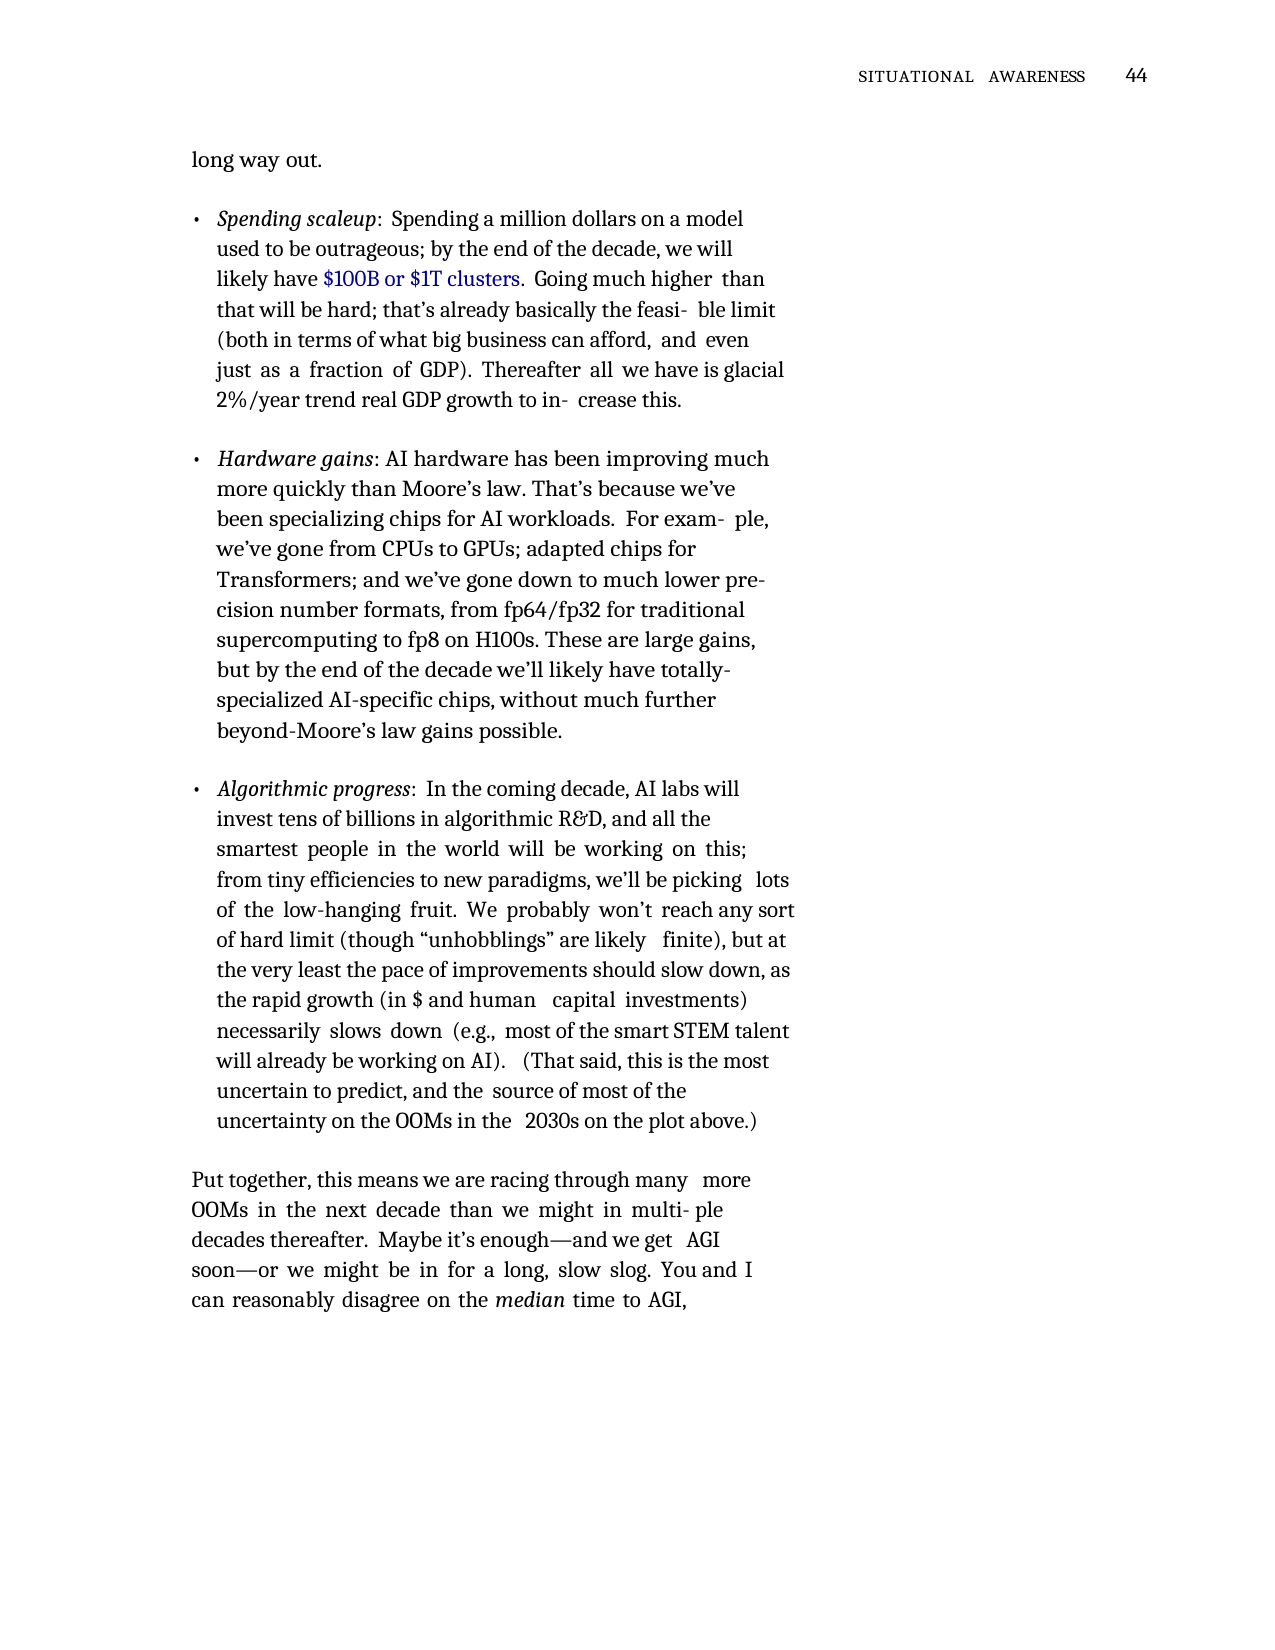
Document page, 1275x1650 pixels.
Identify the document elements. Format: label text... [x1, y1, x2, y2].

text long way out. [191, 147, 1158, 173]
list Algorithmic progress: In the coming decade, AI labs will invest tens of billions in algorithmic R&D, and all the smartest people in the world will be working on this; from tiny efficiencies to new paradigms, we’ll be picking lots of the low-hanging fruit. We probably won’t reach any sort of hard limit (though “unhobblings” are likely finite), but at the very least the pace of improvements should slow down, as the rapid growth (in $ and human capital investments) necessarily slows down (e.g., most of the smart STEM talent will already be working on AI). (That said, this is the most uncertain to predict, and the source of most of the uncertainty on the OOMs in the 2030s on the plot above.) [191, 776, 797, 1134]
list Hardware gains: AI hardware has been improving much more quickly than Moore’s law. That’s because we’ve been specializing chips for AI workloads. For exam- ple, we’ve gone from CPUs to GPUs; adapted chips for Transformers; and we’ve gone down to much lower pre- cision number formats, from fp64/fp32 for traditional supercomputing to fp8 on H100s. These are large gains, but by the end of the decade we’ll likely have totally- specialized AI-specific chips, without much further beyond-Moore’s law gains possible. [191, 446, 787, 744]
list Spending scaleup: Spending a million dollars on a model used to be outrageous; by the end of the decade, we will likely have $100B or $1T clusters. Going much higher than that will be hard; that’s already basically the feasi- ble limit (both in terms of what big business can afford, and even just as a fraction of GDP). Thereafter all we have is glacial 2%/year trend real GDP growth to in- crease this. [191, 206, 789, 413]
text Put together, this means we are racing through many more OOMs in the next decade than we might in multi- ple decades thereafter. Maybe it’s enough—and we get AGI soon—or we might be in for a long, slow slog. You and I can reasonably disagree on the median time to AGI, [191, 1166, 770, 1314]
